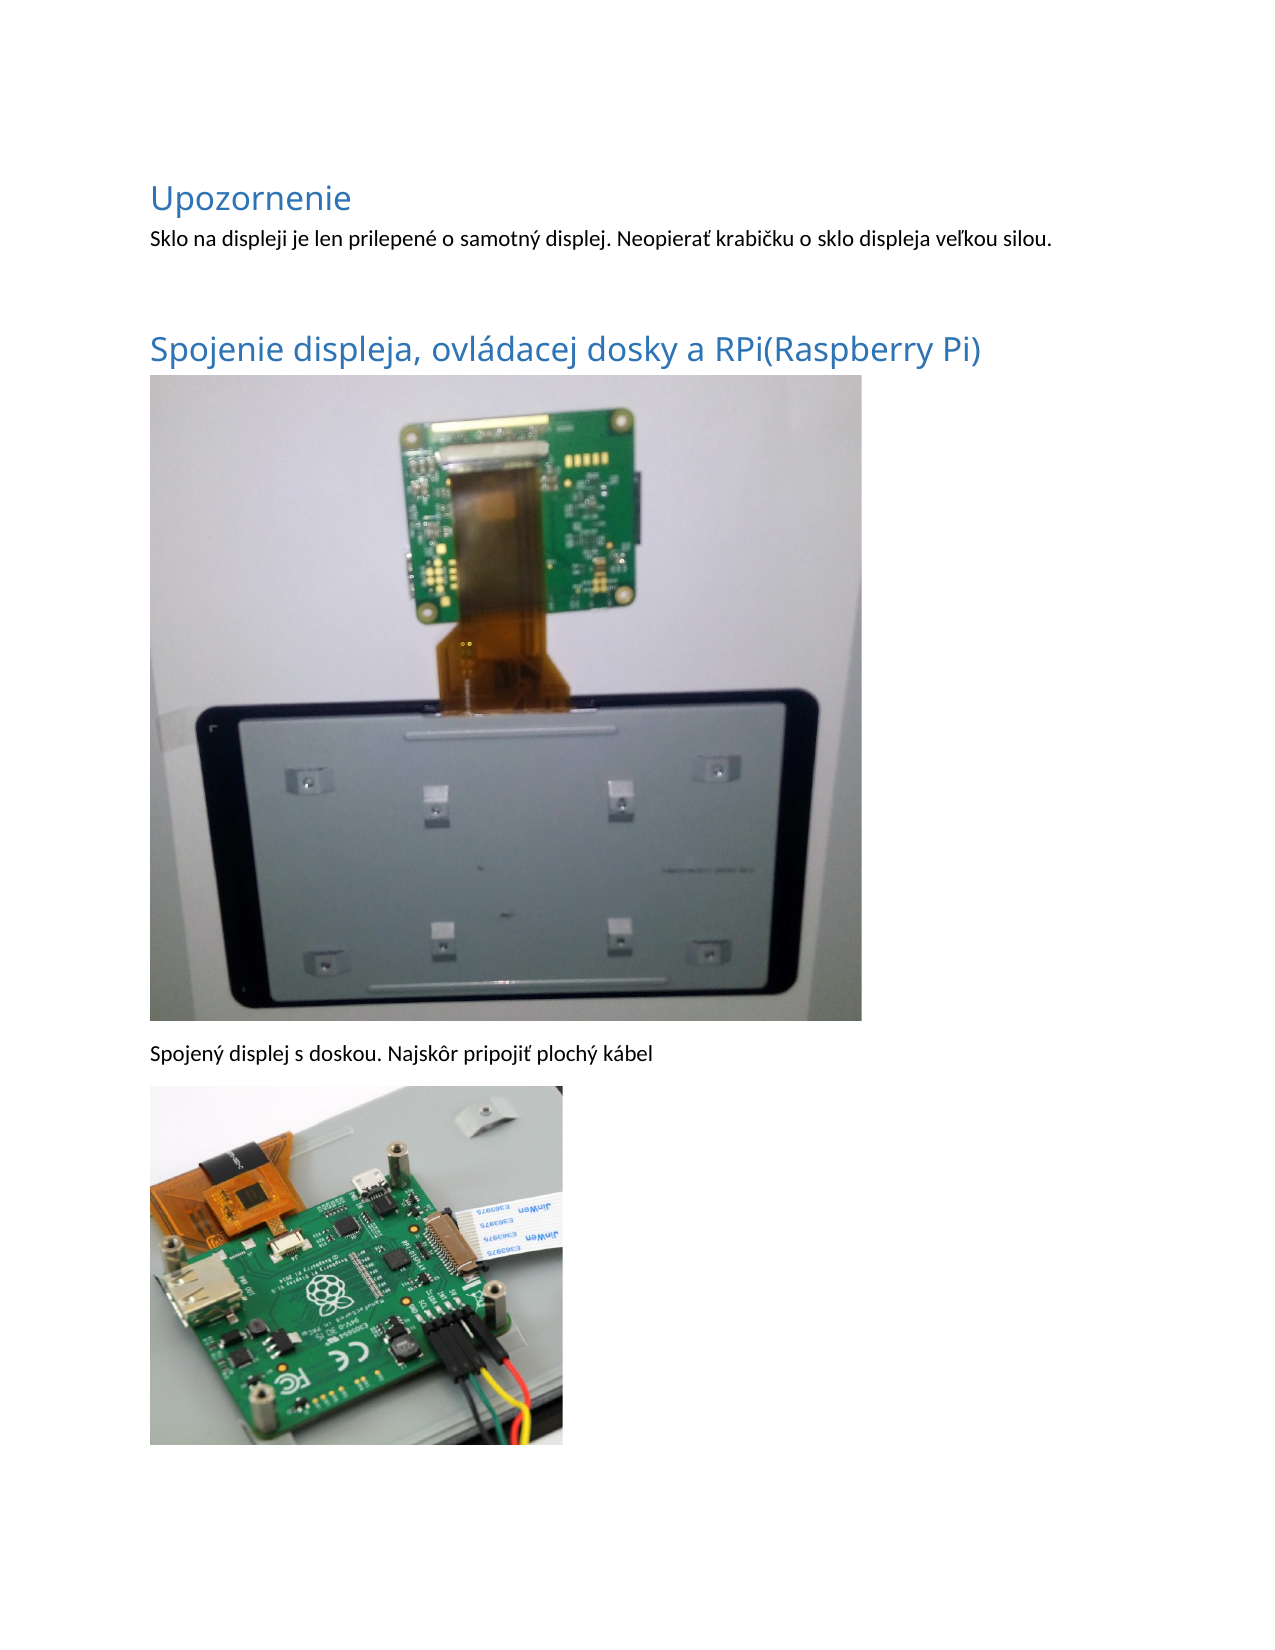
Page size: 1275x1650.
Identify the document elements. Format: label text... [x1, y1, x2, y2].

subtitle Upozornenie [150, 175, 1125, 220]
text Spojený displej s doskou. Najskôr pripojiť plochý kábel [150, 1039, 1125, 1068]
picture [150, 375, 862, 1021]
subtitle Spojenie displeja, ovládacej dosky a RPi(Raspberry Pi) [150, 326, 1125, 371]
text Sklo na displeji je len prilepené o samotný displej. Neopierať krabičku o sklo displeja veľkou silou. [150, 224, 1125, 252]
picture [150, 1086, 563, 1445]
